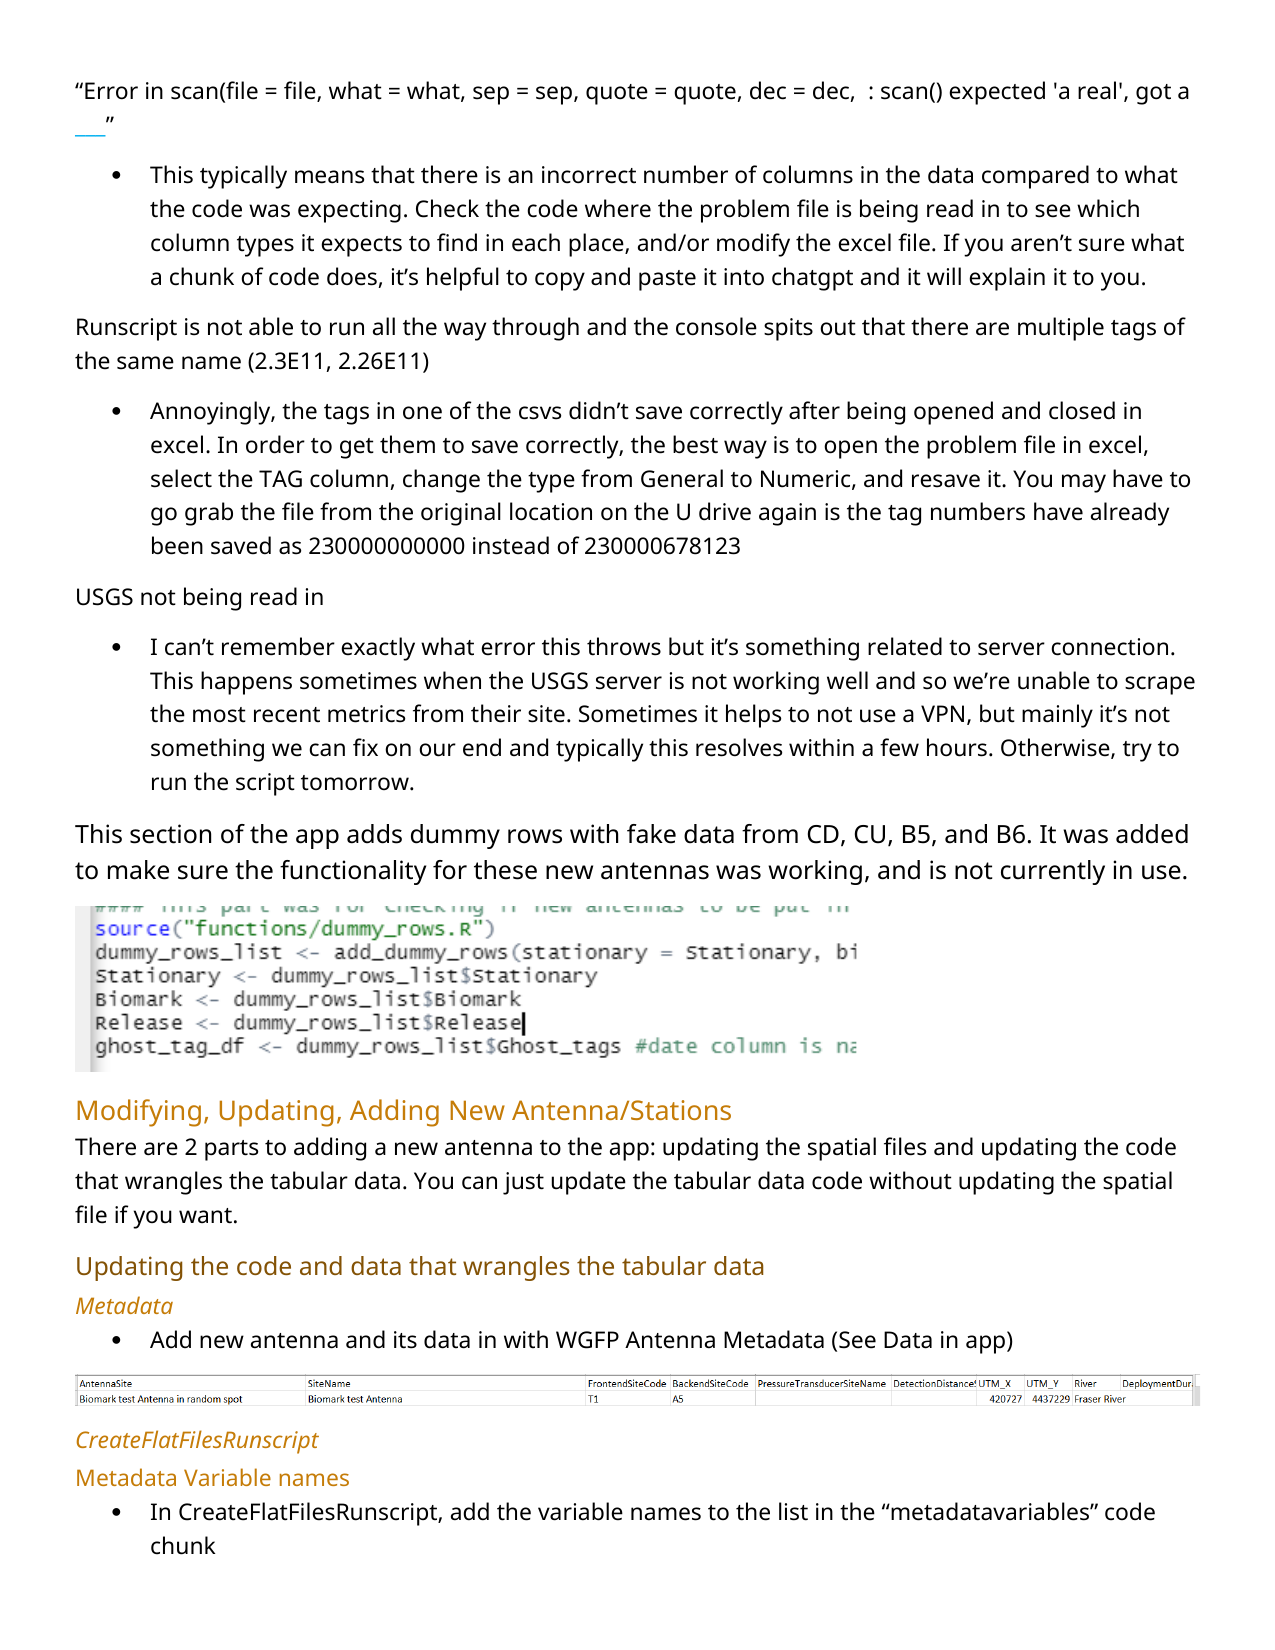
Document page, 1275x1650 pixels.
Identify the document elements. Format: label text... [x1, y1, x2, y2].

picture [75, 906, 857, 1072]
text “Error in scan(file = file, what = what, sep = sep, quote = quote, dec = dec, : scan() expected 'a real', got a ___” [75, 75, 1200, 140]
picture [75, 1374, 1200, 1406]
text Runscript is not able to run all the way through and the console spits out that there are multiple tags of the same name (2.3E11, 2.26E11) [75, 311, 1200, 376]
subtitle Modifying, Updating, Adding New Antenna/Stations [75, 1091, 1200, 1128]
list I can’t remember exactly what error this throws but it’s something related to server connection. This happens sometimes when the USGS server is not working well and so we’re unable to scrape the most recent metrics from their site. Sometimes it helps to not use a VPN, but mainly it’s not something we can fix on our end and typically this resolves within a few hours. Otherwise, try to run the script tomorrow. [112, 631, 1200, 797]
subtitle CreateFlatFilesRunscript [75, 1424, 1200, 1456]
text There are 2 parts to adding a new antenna to the app: updating the spatial files and updating the code that wrangles the tabular data. You can just update the tabular data code without updating the spatial file if you want. [75, 1131, 1200, 1230]
subtitle Updating the code and data that wrangles the tabular data [75, 1249, 1200, 1283]
text USGS not being read in [75, 580, 1200, 612]
subtitle Metadata [75, 1290, 1200, 1321]
subtitle Metadata Variable names [75, 1462, 1200, 1494]
list Annoyingly, the tags in one of the csvs didn’t save correctly after being opened and closed in excel. In order to get them to save correctly, the best way is to open the problem file in excel, select the TAG column, change the type from General to Numeric, and resave it. You may have to go grab the file from the original location on the U drive again is the tag numbers have already been saved as 230000000000 instead of 230000678123 [112, 395, 1200, 561]
list In CreateFlatFilesRunscript, add the variable names to the list in the “metadatavariables” code chunk [112, 1496, 1200, 1561]
list This typically means that there is an incorrect number of columns in the data compared to what the code was expecting. Check the code where the problem file is being read in to see which column types it expects to find in each place, and/or modify the excel file. If you aren’t sure what a chunk of code does, it’s helpful to copy and paste it into chatgpt and it will explain it to you. [112, 159, 1200, 292]
list Add new antenna and its data in with WGFP Antenna Metadata (See Data in app) [112, 1324, 1200, 1355]
text This section of the app adds dummy rows with fake data from CD, CU, B5, and B6. It was added to make sure the functionality for these new antennas was working, and is not currently in use. [75, 816, 1200, 887]
